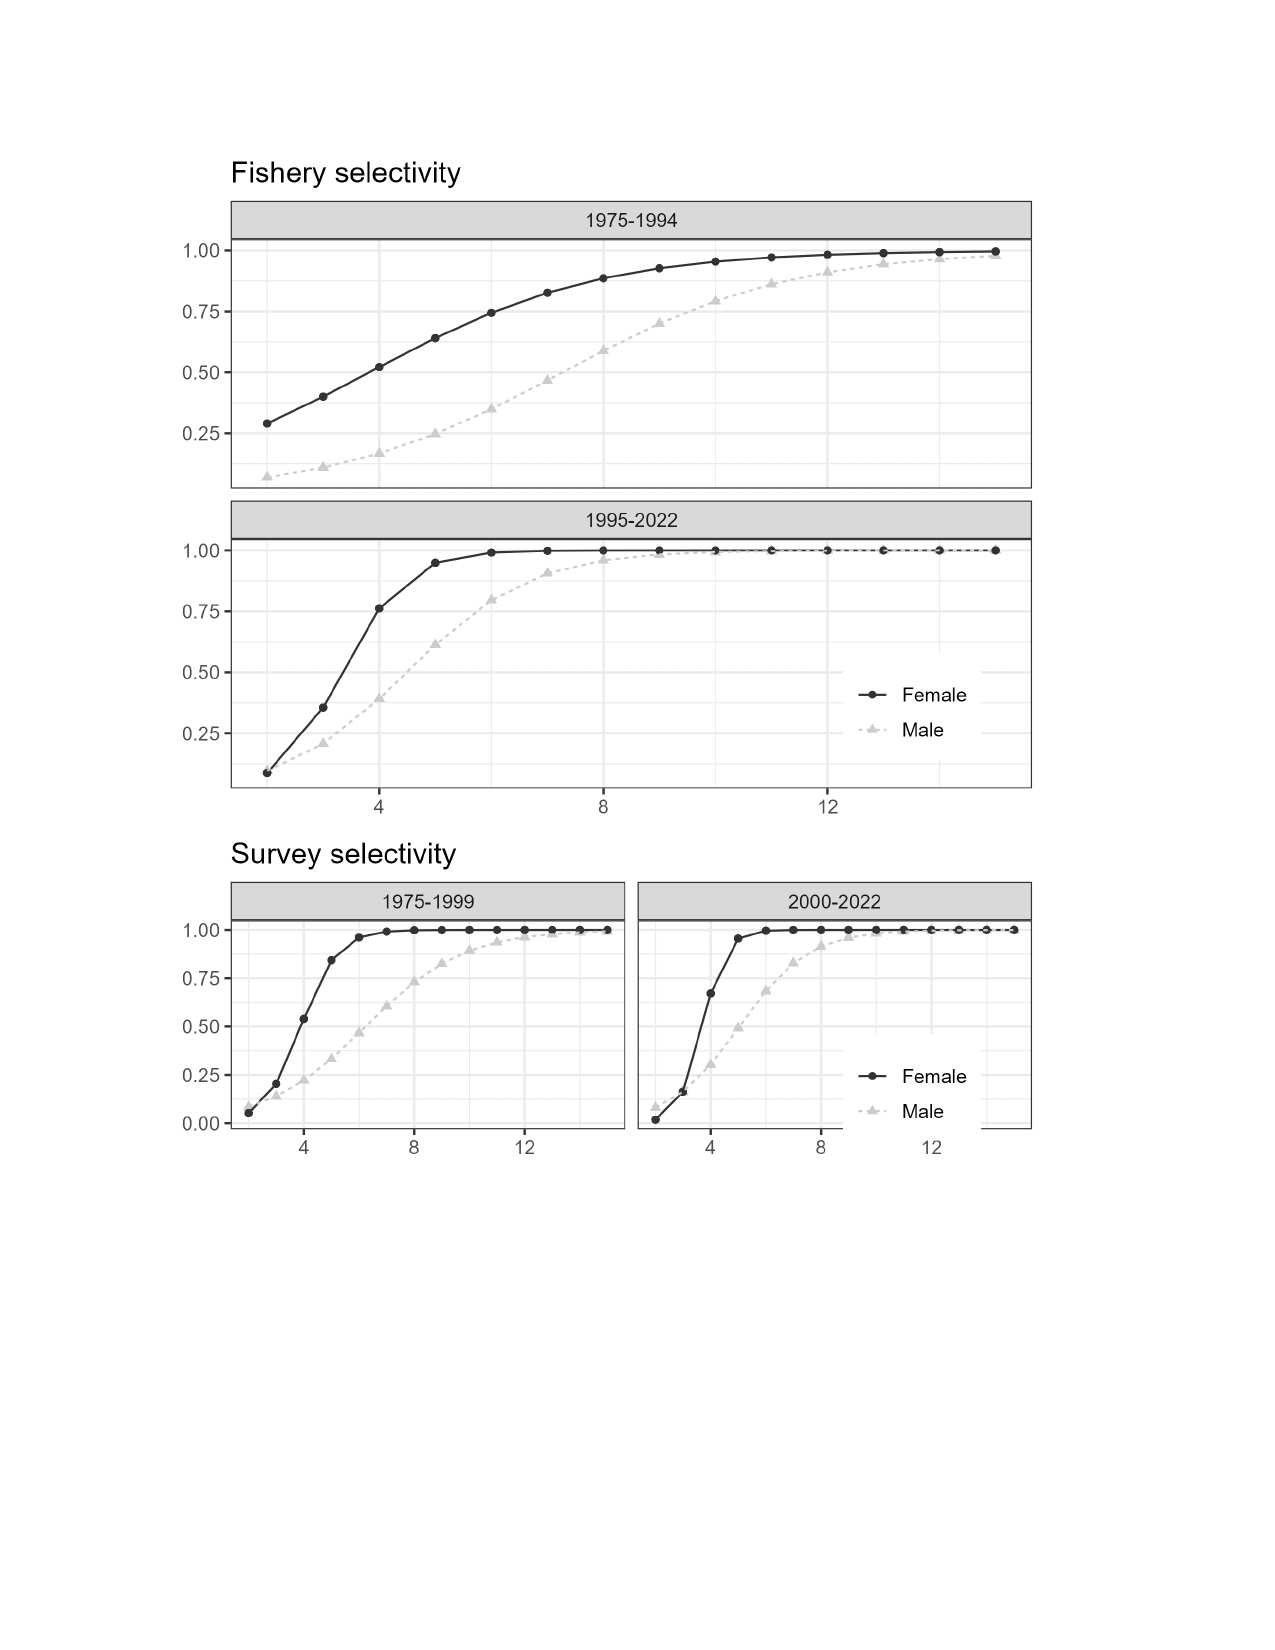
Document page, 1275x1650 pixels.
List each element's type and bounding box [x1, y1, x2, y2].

picture [168, 150, 1044, 1171]
